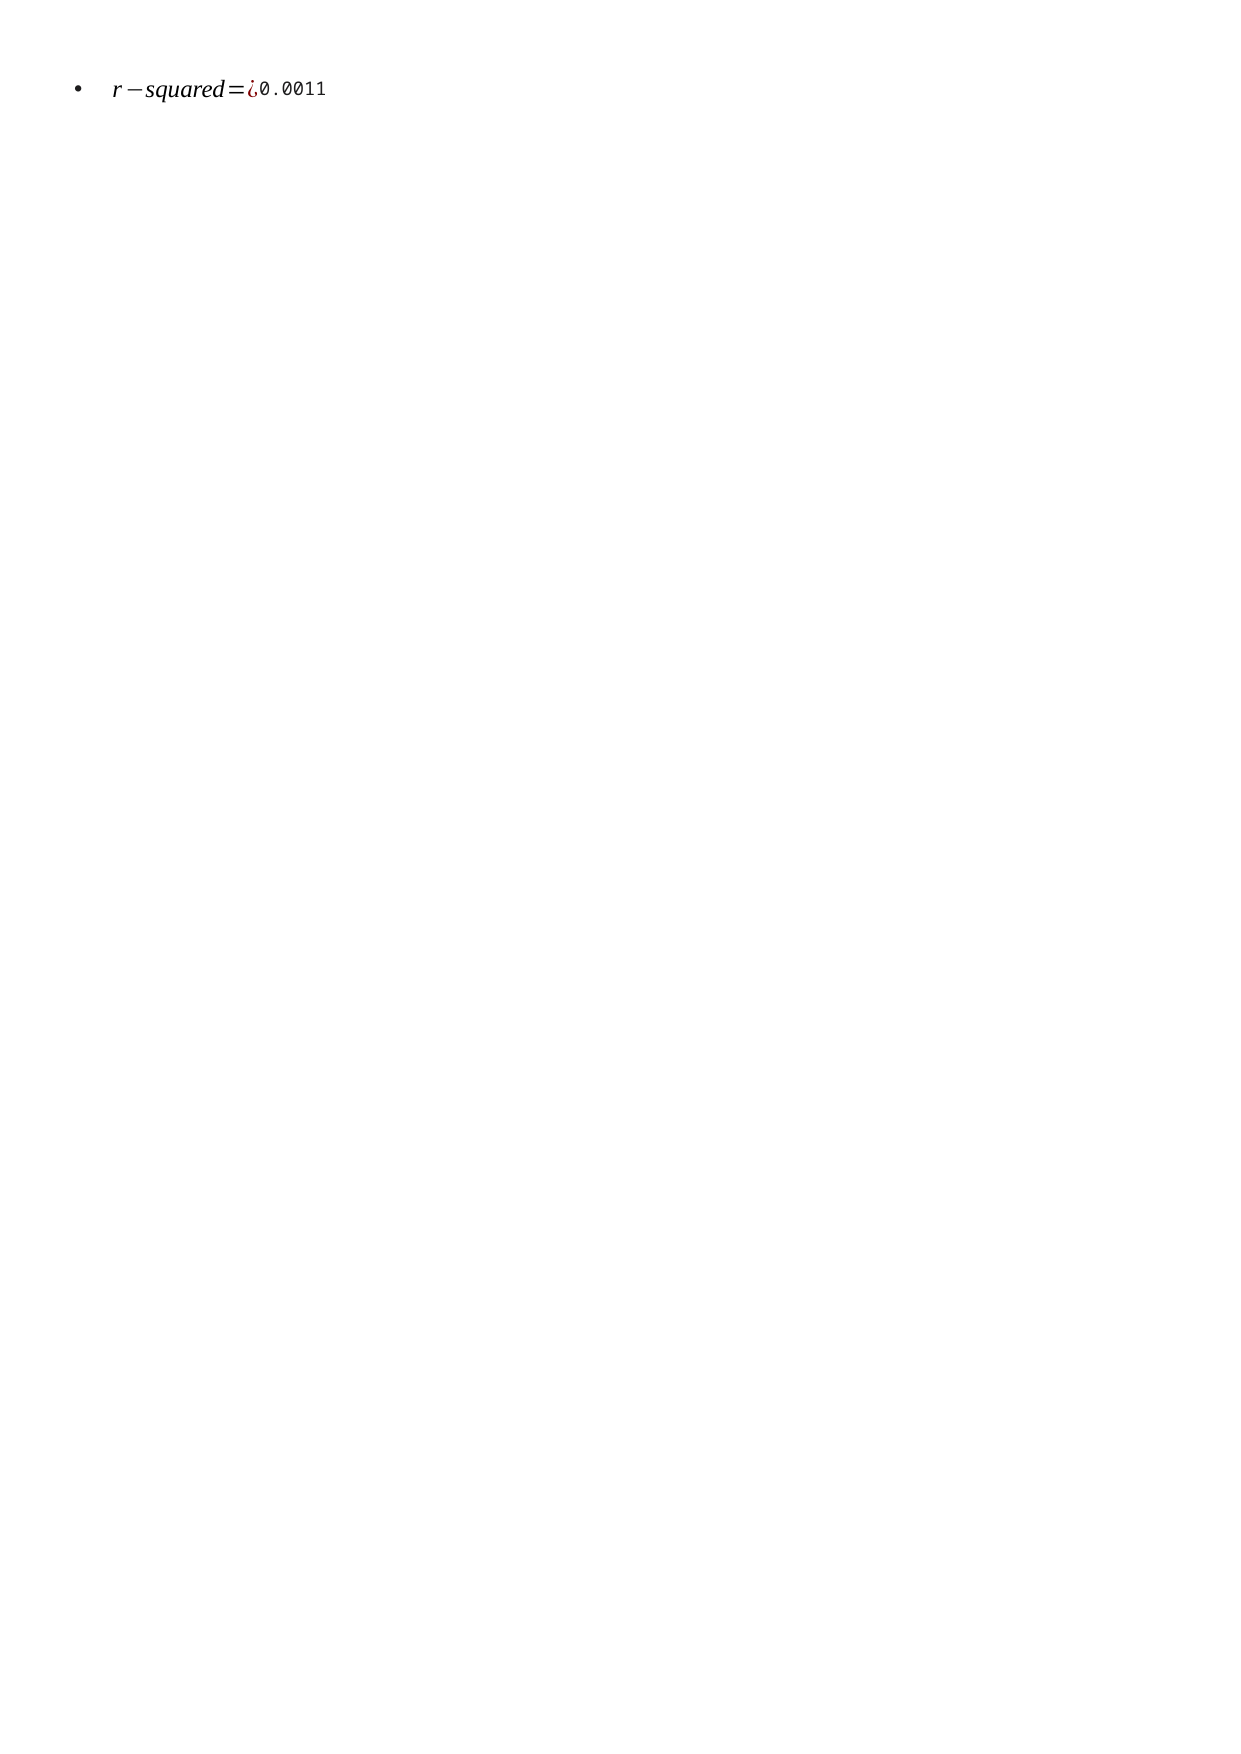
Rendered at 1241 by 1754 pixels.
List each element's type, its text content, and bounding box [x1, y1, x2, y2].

list 0.0011 [75, 75, 1165, 104]
